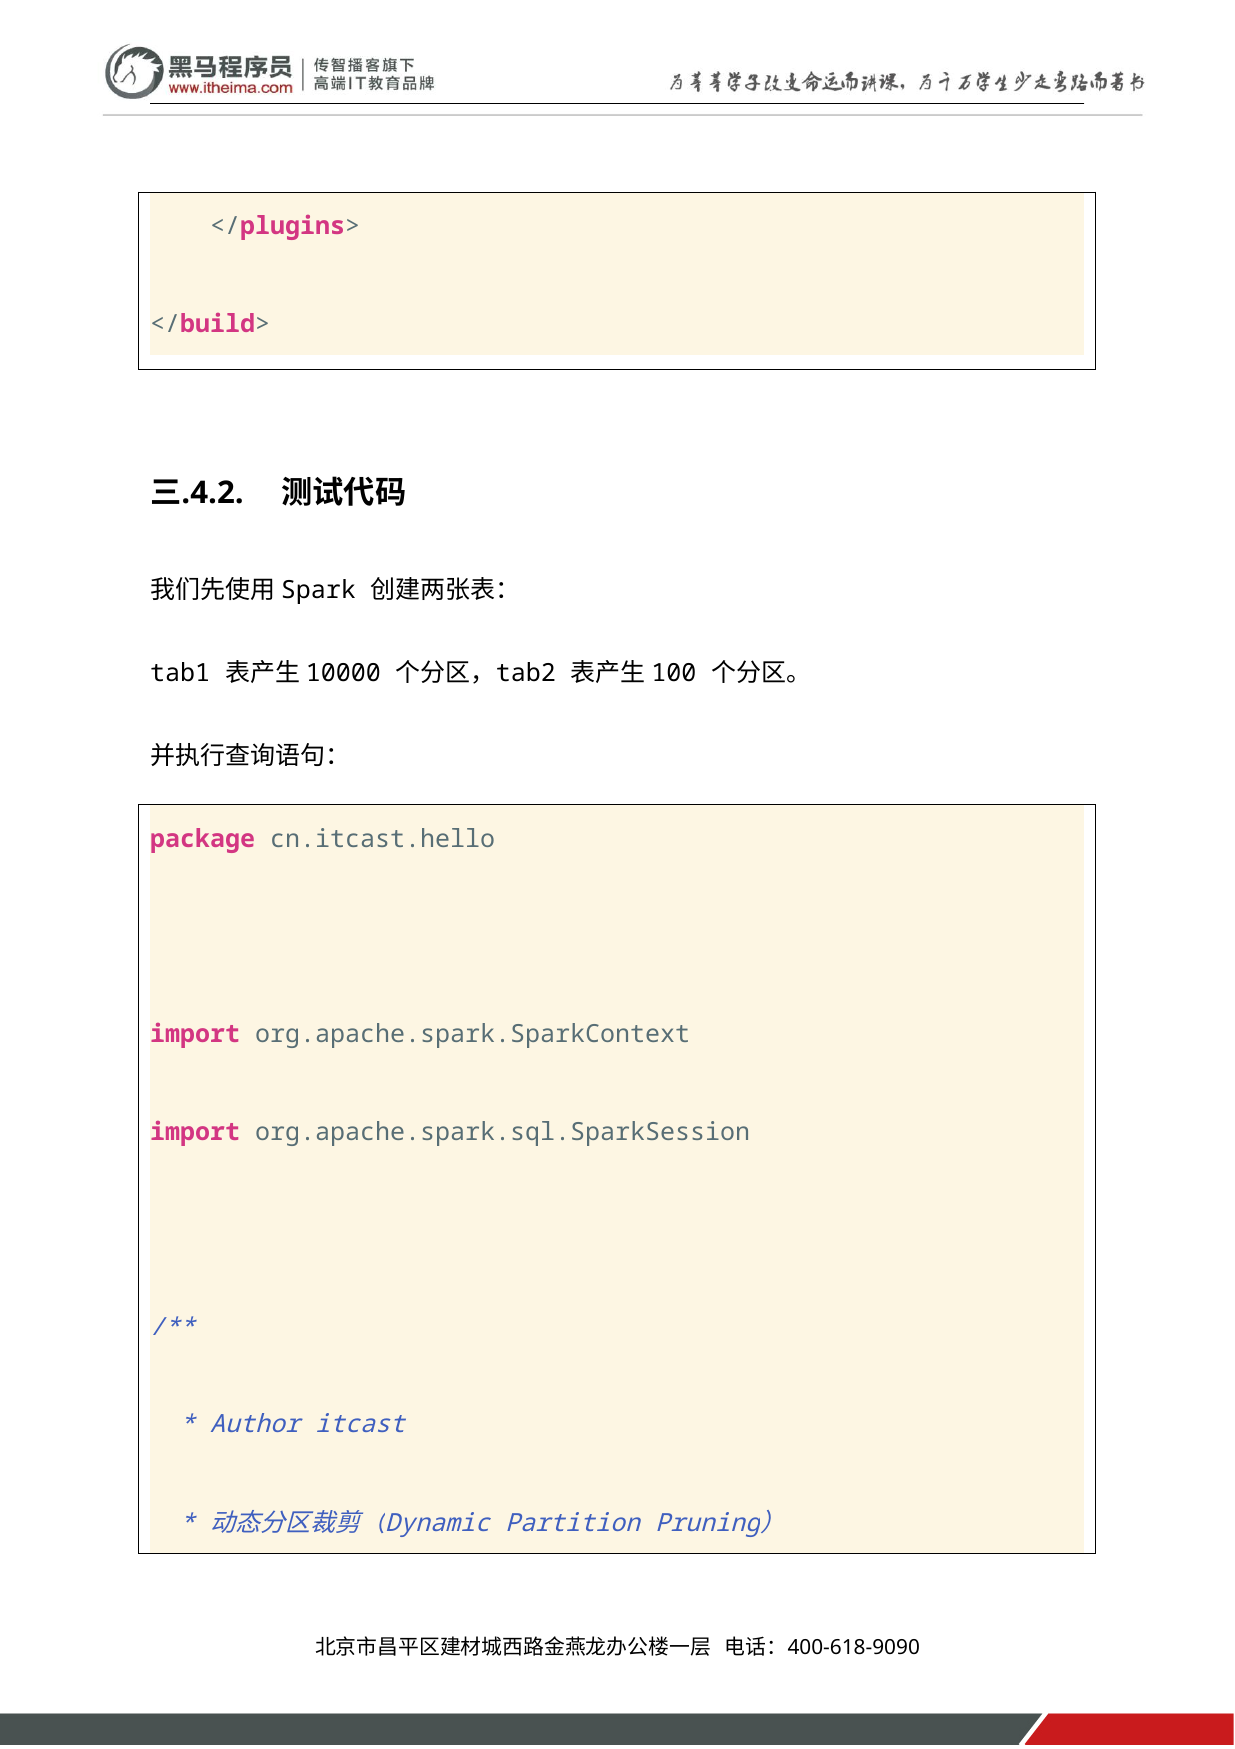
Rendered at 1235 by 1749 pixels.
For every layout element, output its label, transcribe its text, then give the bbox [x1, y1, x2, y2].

subtitle 测试代码 [150, 457, 1084, 522]
text 我们先使用 Spark 创建两张表： [150, 555, 1084, 620]
text tab1 表产生 10000 个分区，tab2 表产生 100 个分区。 [150, 638, 1084, 703]
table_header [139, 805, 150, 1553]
text 并执行查询语句： [150, 721, 1084, 786]
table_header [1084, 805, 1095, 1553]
picture [0, 0, 1235, 123]
picture [0, 1654, 1234, 1745]
